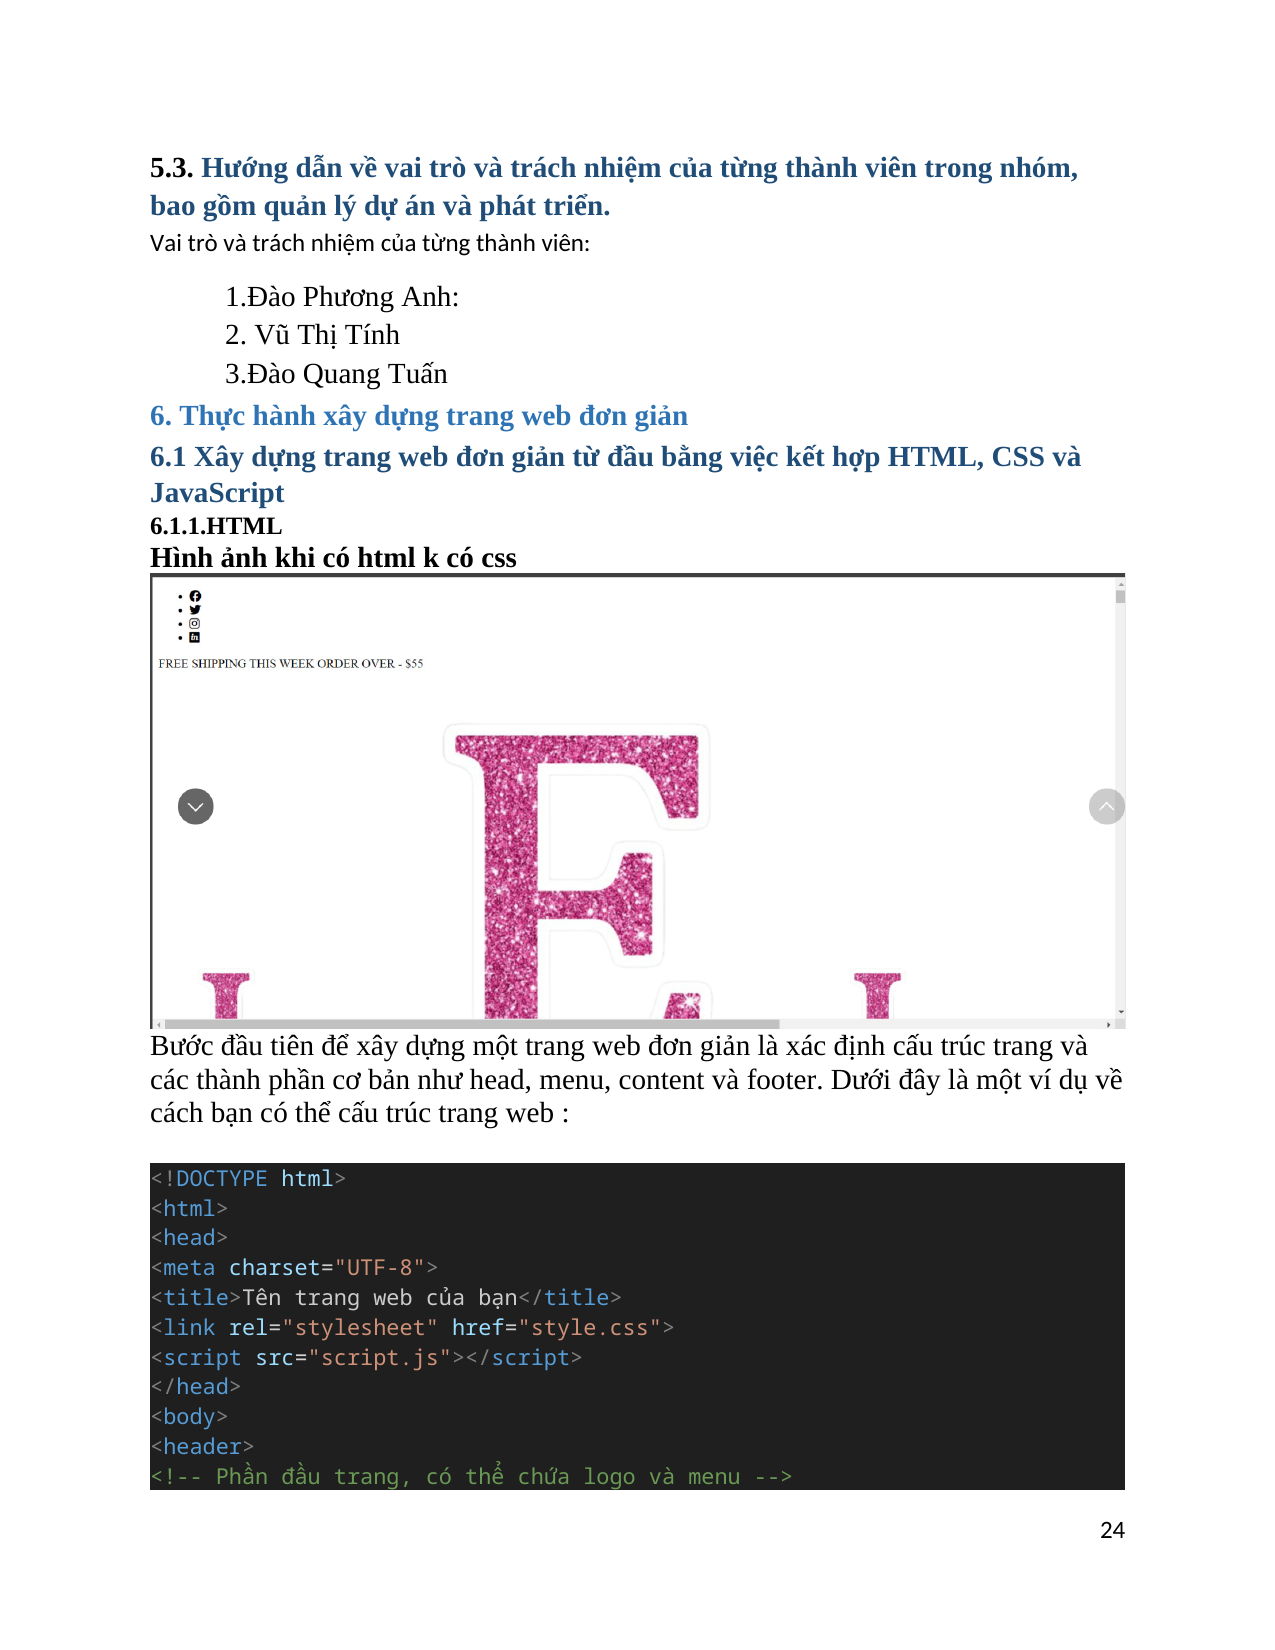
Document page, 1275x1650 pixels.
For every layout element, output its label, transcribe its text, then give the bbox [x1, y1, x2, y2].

text <html> [150, 1192, 1125, 1222]
text <!-- Phần đầu trang, có thể chứa logo và menu --> [150, 1461, 1125, 1490]
list 3.Đào Quang Tuấn [225, 356, 1125, 389]
picture [150, 573, 1125, 1029]
text <title>Tên trang web của bạn</title> [150, 1282, 1125, 1312]
text Vai trò và trách nhiệm của từng thành viên: [150, 227, 1125, 258]
text <link rel="stylesheet" href="style.css"> [150, 1312, 1125, 1341]
text <head> [150, 1222, 1125, 1252]
subtitle 5.3. Hướng dẫn về vai trò và trách nhiệm của từng thành viên trong nhóm, bao gồm quản lý dự án và phát triển. [150, 150, 1125, 222]
text </head> [150, 1371, 1125, 1401]
subtitle 6.1 Xây dựng trang web đơn giản từ đầu bằng việc kết hợp HTML, CSS và JavaScript [150, 439, 1125, 508]
list 1.Đào Phương Anh: [225, 279, 1125, 312]
list 2. Vũ Thị Tính [225, 317, 1125, 351]
text Bước đầu tiên để xây dựng một trang web đơn giản là xác định cấu trúc trang và các thành phần cơ bản như head, menu, content và footer. Dưới đây là một ví dụ về cách bạn có thể cấu trúc trang web : [150, 1029, 1125, 1129]
text Hình ảnh khi có html k có css [150, 540, 1125, 573]
subtitle 6. Thực hành xây dựng trang web đơn giản [150, 398, 1125, 432]
text <script src="script.js"></script> [150, 1341, 1125, 1371]
text 6.1.1.HTML [150, 511, 1125, 540]
text <header> [150, 1431, 1125, 1461]
text <meta charset="UTF-8"> [150, 1252, 1125, 1282]
text <!DOCTYPE html> [150, 1163, 1125, 1192]
text <body> [150, 1401, 1125, 1431]
